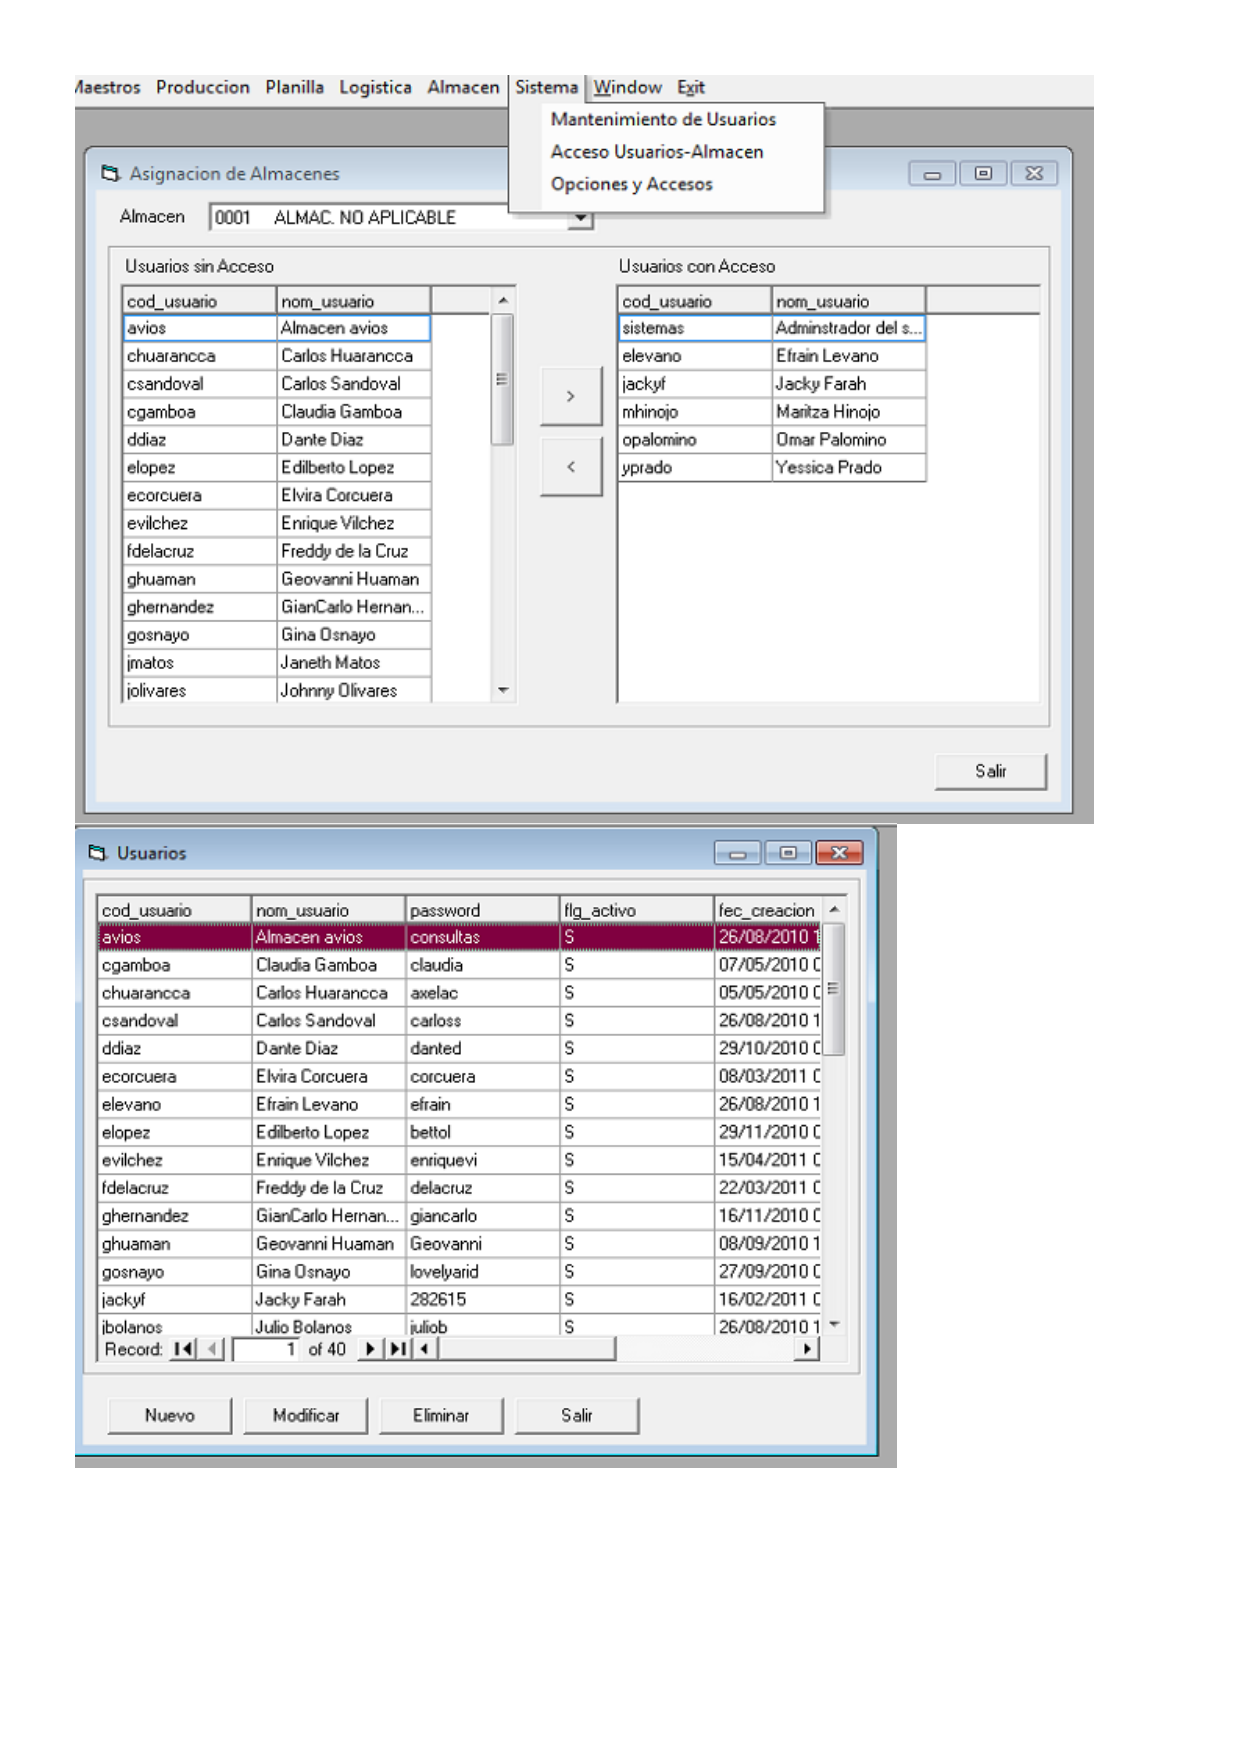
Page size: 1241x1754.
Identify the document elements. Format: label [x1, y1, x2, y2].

picture [75, 75, 1094, 1468]
